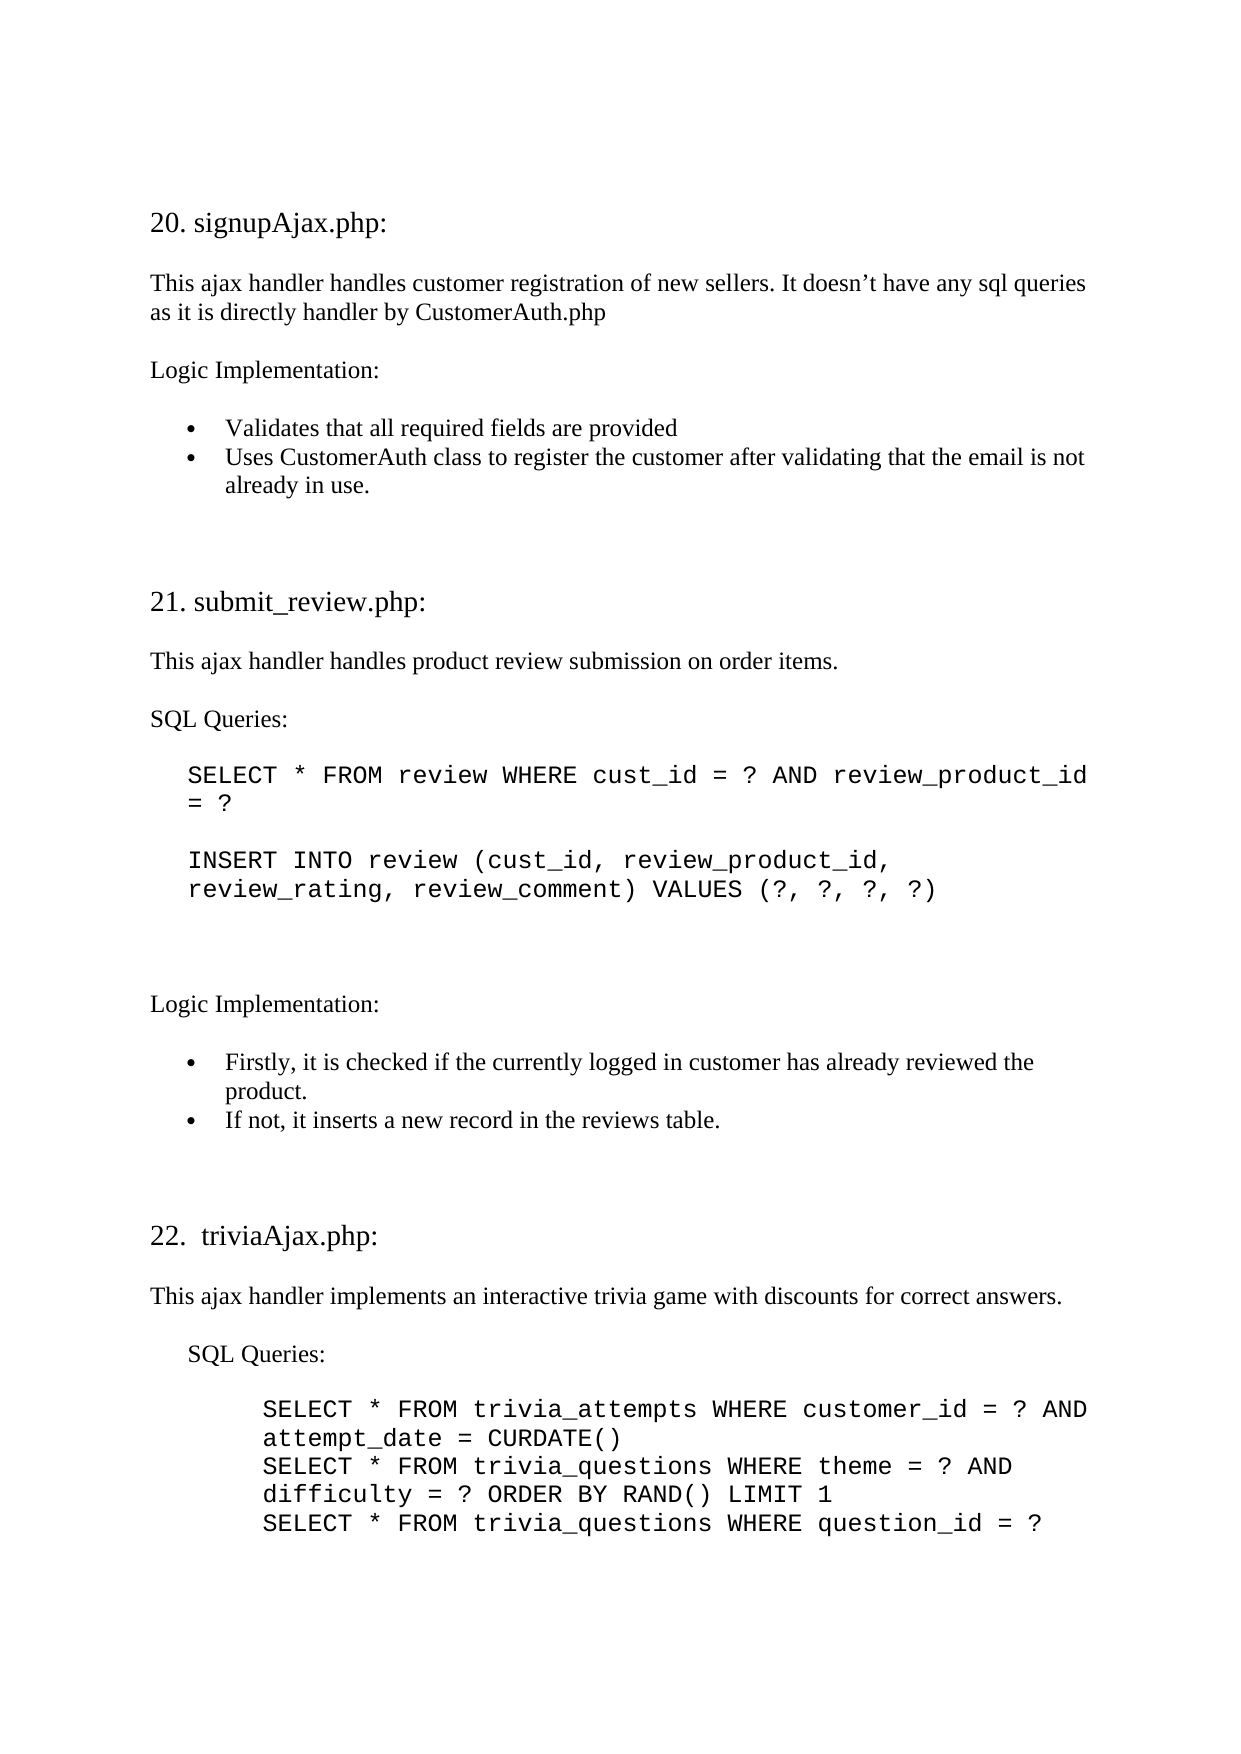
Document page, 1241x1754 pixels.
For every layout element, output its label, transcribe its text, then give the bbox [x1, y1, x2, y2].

text SQL Queries: [150, 704, 1090, 733]
list SELECT * FROM trivia_questions WHERE theme = ? AND difficulty = ? ORDER BY RAND() LIMIT 1 [262, 1453, 1090, 1510]
text 21. submit_review.php: [150, 584, 1090, 617]
text SQL Queries: [187, 1339, 1090, 1368]
list Firstly, it is checked if the currently logged in customer has already reviewed the product. [187, 1047, 1090, 1105]
text SELECT * FROM review WHERE cust_id = ? AND review_product_id = ? [187, 762, 1090, 819]
text This ajax handler handles product review submission on order items. [150, 646, 1090, 675]
text Logic Implementation: [150, 355, 1090, 384]
list Uses CustomerAuth class to register the customer after validating that the email is not already in use. [187, 442, 1090, 499]
text Logic Implementation: [150, 989, 1090, 1018]
text 20. signupAjax.php: [150, 206, 1090, 239]
text 22. triviaAjax.php: [150, 1218, 1090, 1252]
list If not, it inserts a new record in the reviews table. [187, 1105, 1090, 1134]
list SELECT * FROM trivia_questions WHERE question_id = ? [262, 1510, 1090, 1538]
list Validates that all required fields are provided [187, 413, 1090, 442]
text This ajax handler handles customer registration of new sellers. It doesn’t have any sql queries as it is directly handler by CustomerAuth.php [150, 268, 1090, 326]
text This ajax handler implements an interactive trivia game with discounts for correct answers. [150, 1281, 1090, 1310]
text INSERT INTO review (cust_id, review_product_id, review_rating, review_comment) VALUES (?, ?, ?, ?) [187, 848, 1090, 905]
list SELECT * FROM trivia_attempts WHERE customer_id = ? AND attempt_date = CURDATE() [262, 1397, 1090, 1453]
